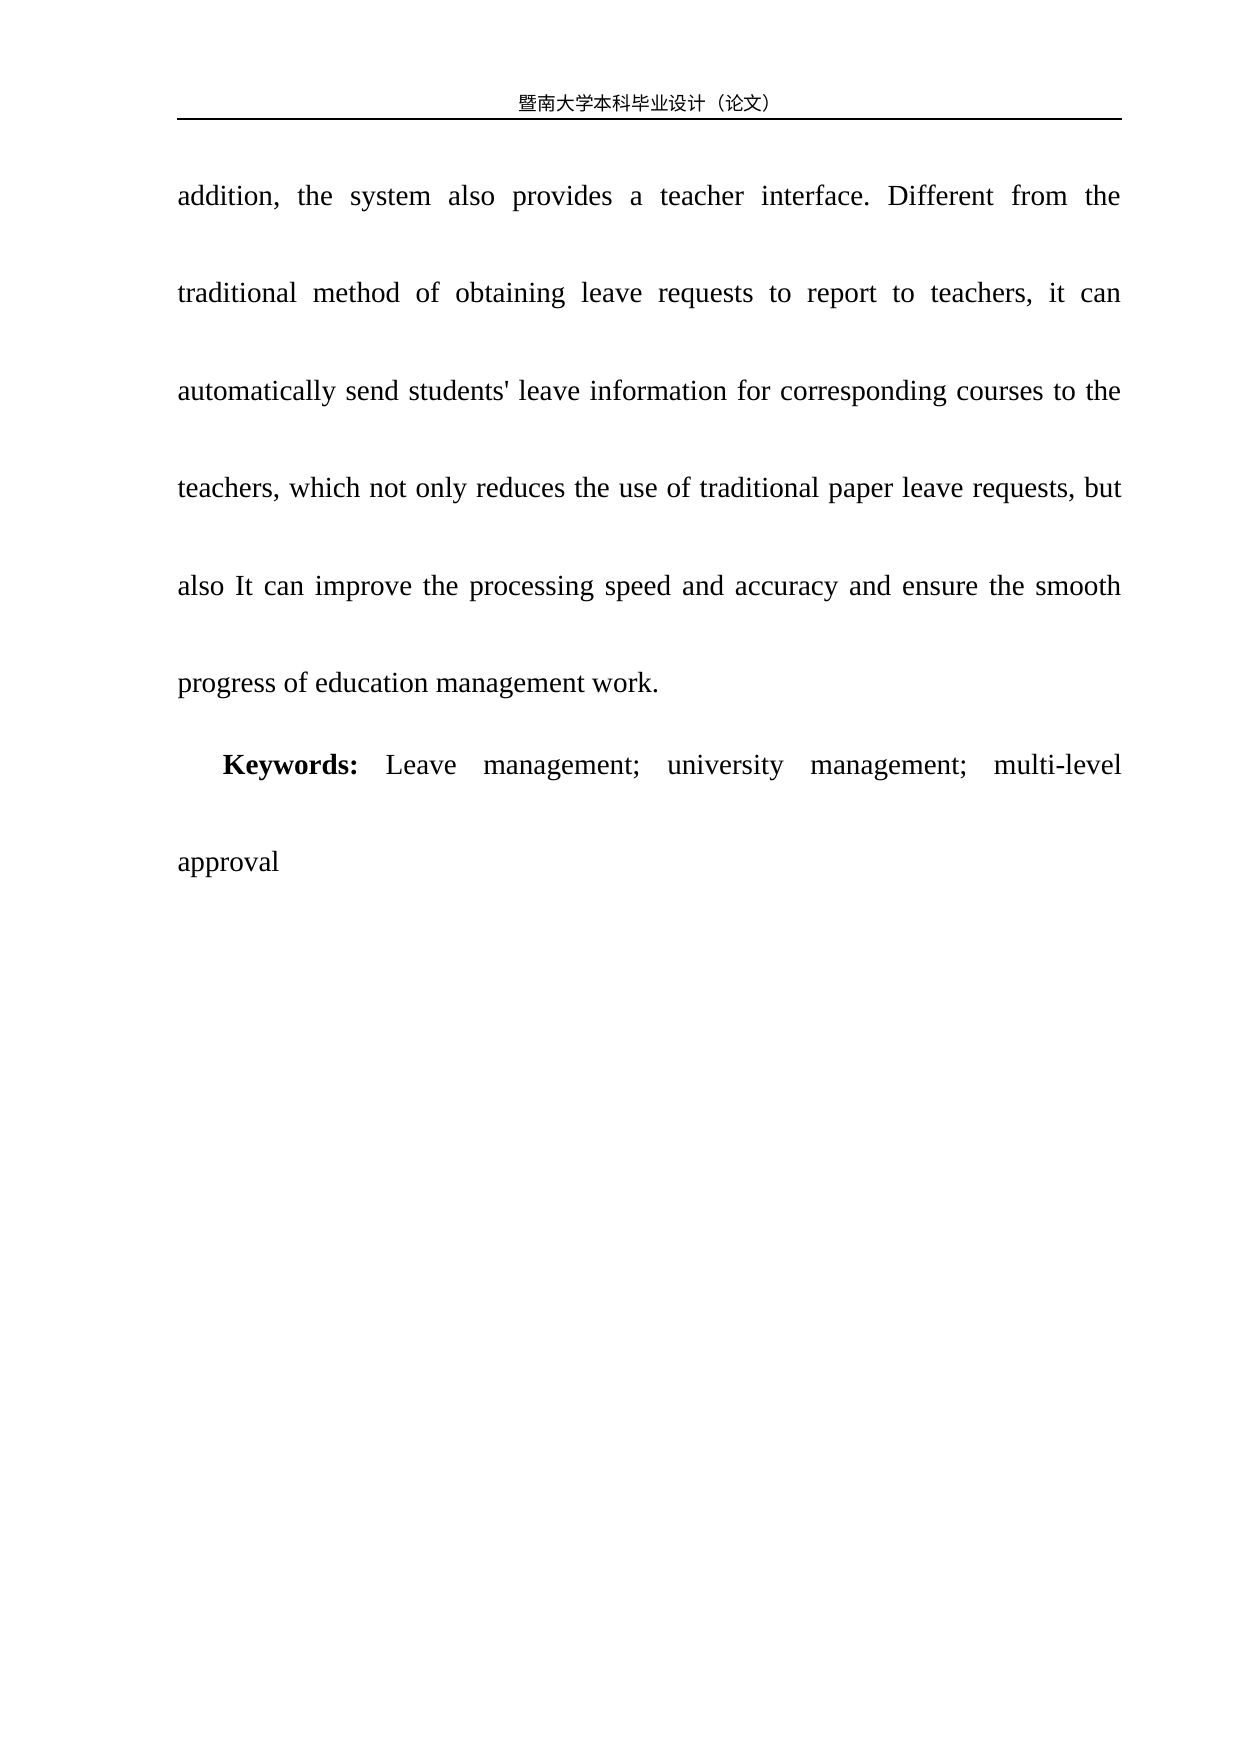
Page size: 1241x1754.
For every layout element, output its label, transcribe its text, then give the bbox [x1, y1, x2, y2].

text Keywords: Leave management; university management; multi-level approval [177, 731, 1122, 894]
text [177, 162, 1122, 714]
